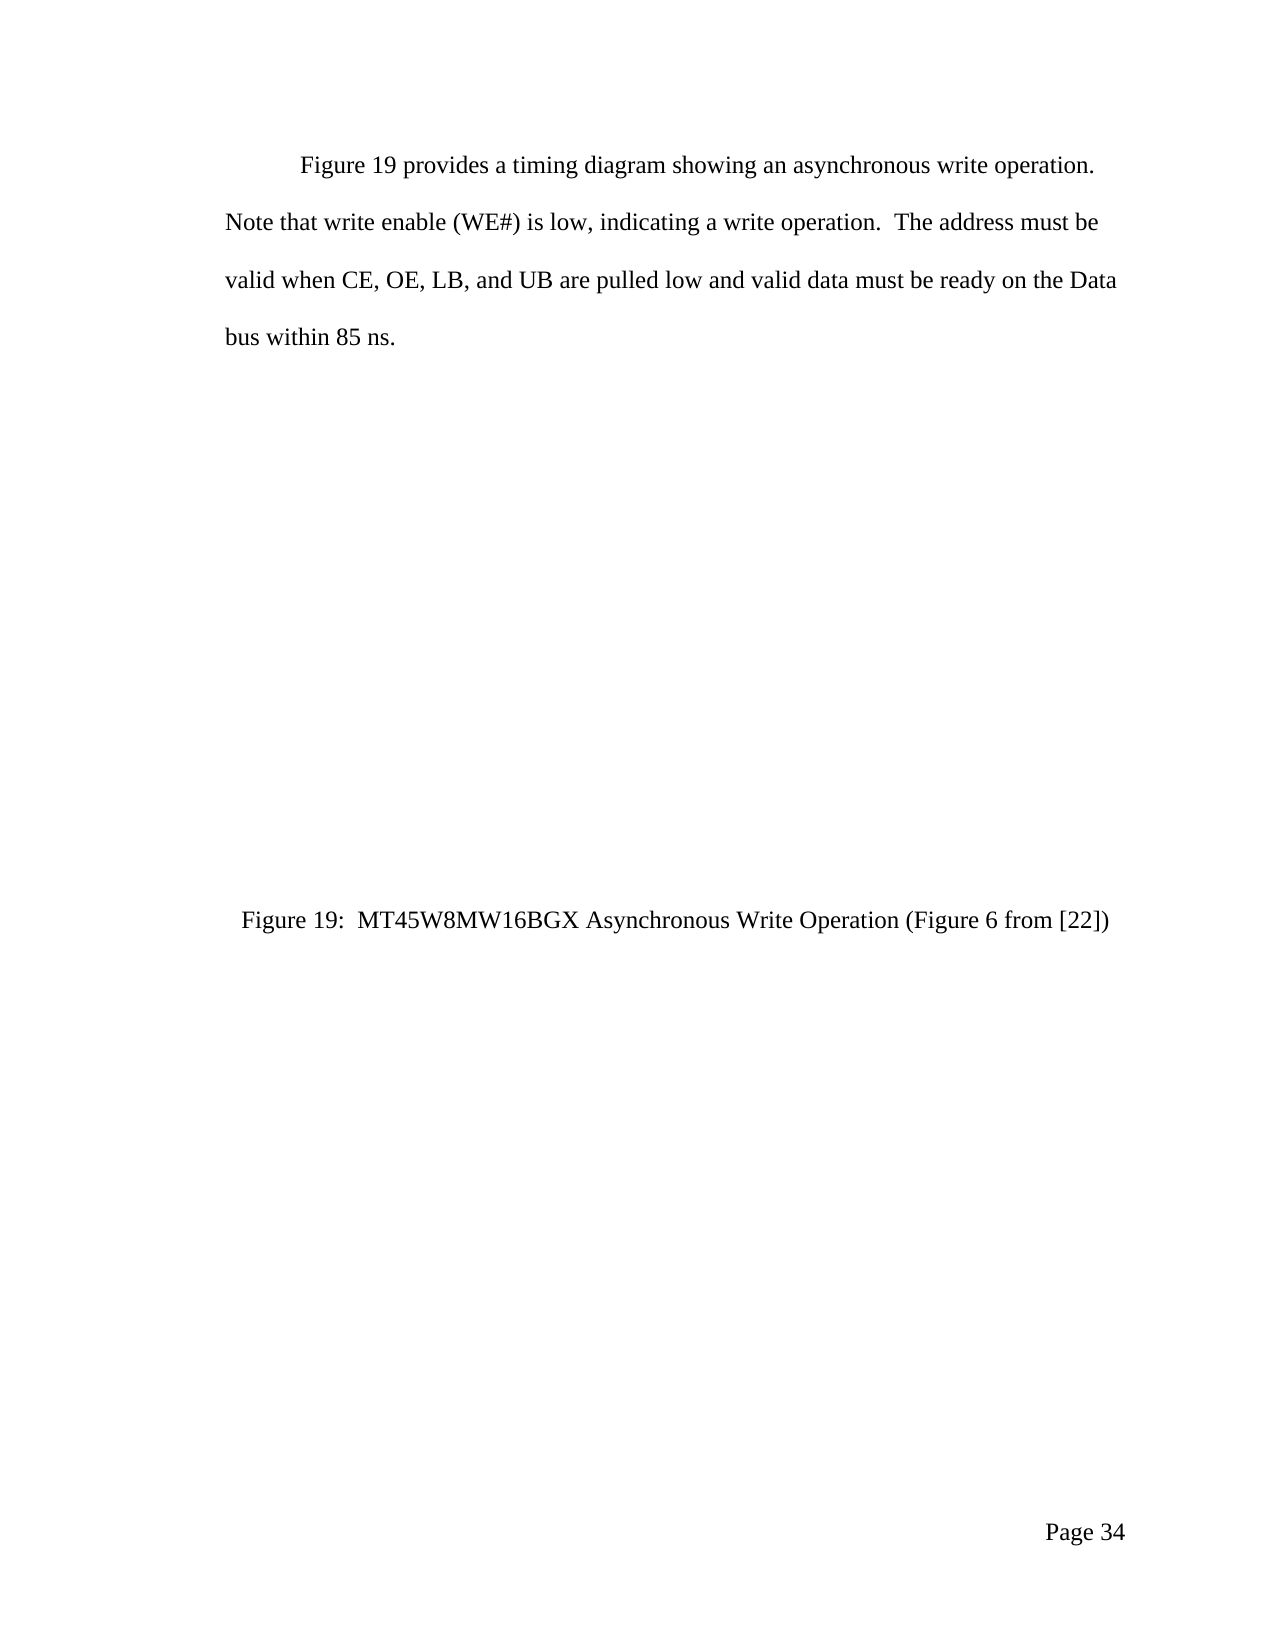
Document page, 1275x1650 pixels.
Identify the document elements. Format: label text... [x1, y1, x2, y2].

text provides a timing diagram showing an asynchronous write operation. Note that write enable (WE#) is low, indicating a write operation. The address must be valid when CE, OE, LB, and UB are pulled low and valid data must be ready on the Data bus within 85 ns. [225, 150, 1125, 351]
